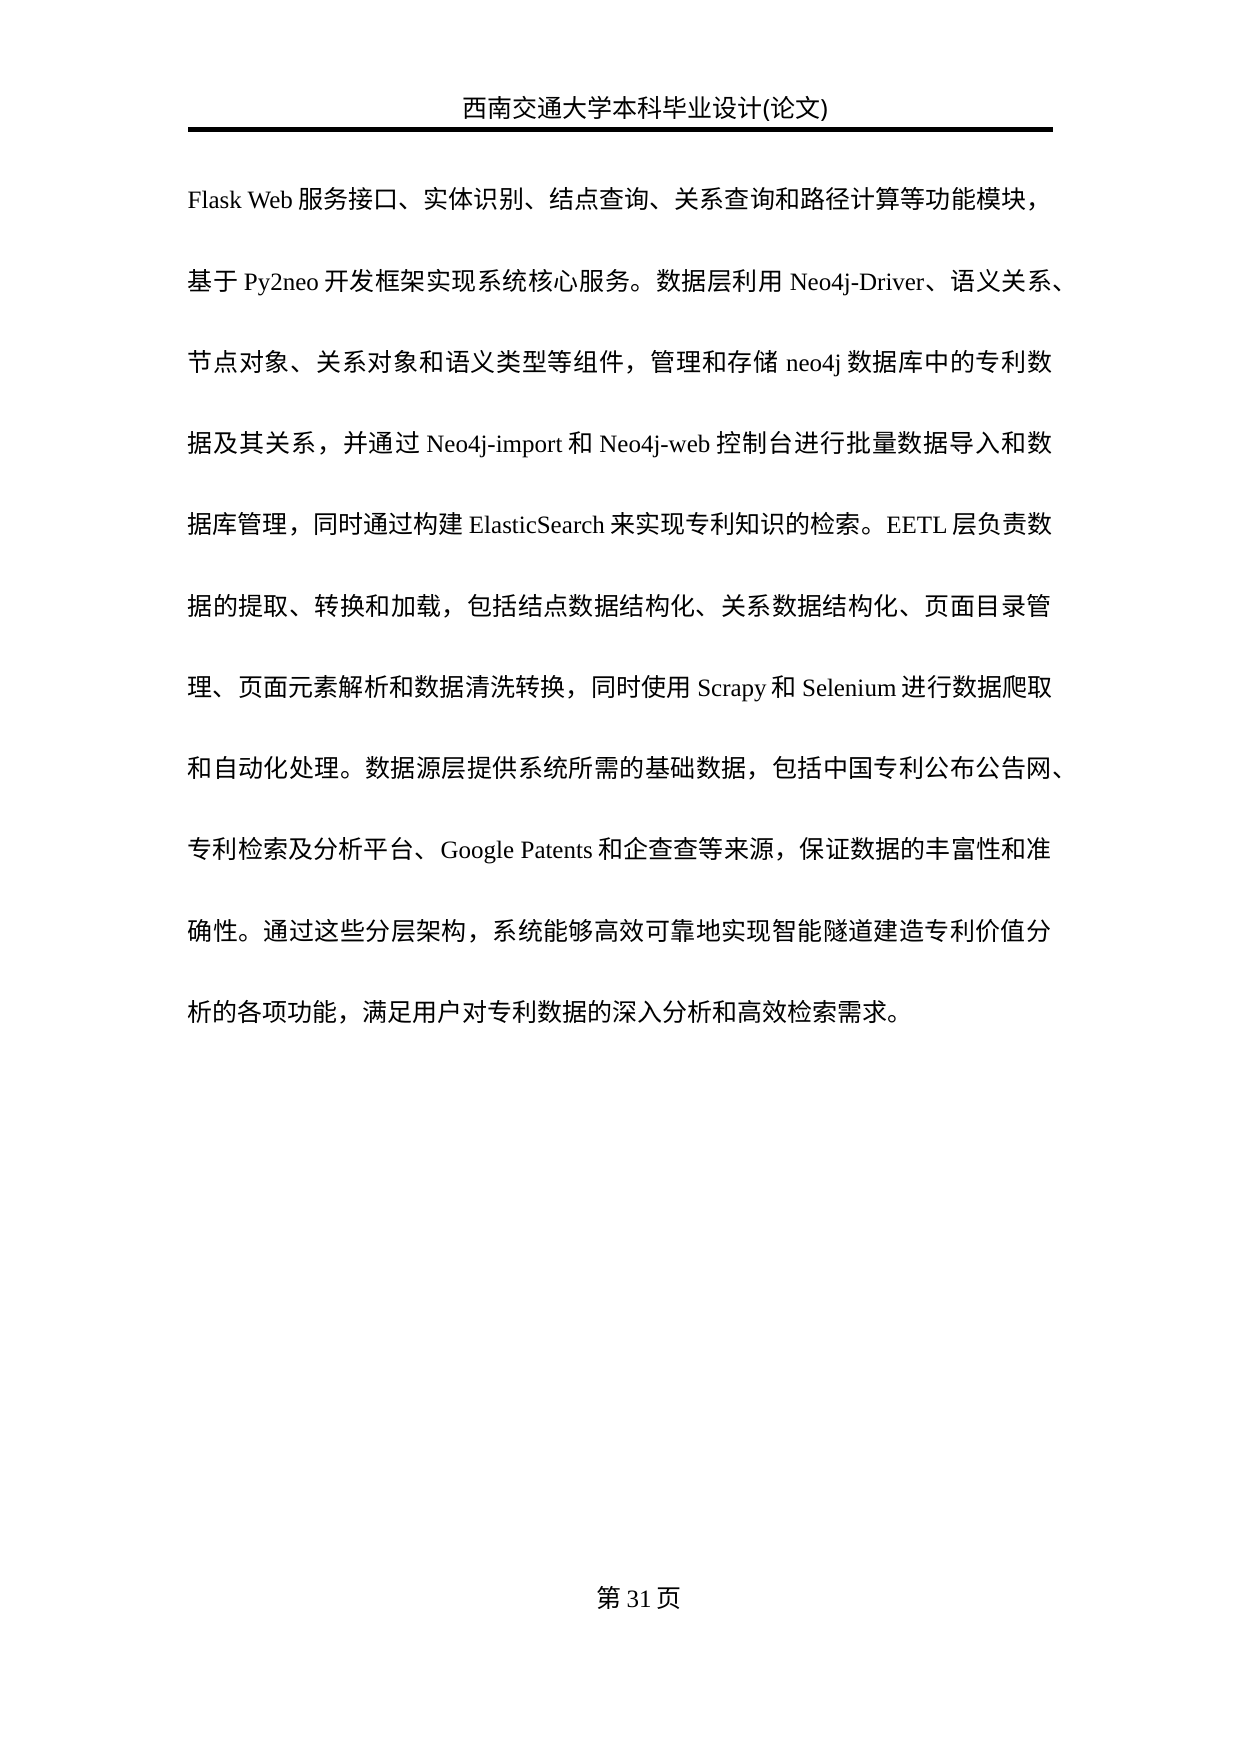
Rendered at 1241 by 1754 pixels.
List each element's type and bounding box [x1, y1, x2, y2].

text [187, 165, 1053, 1043]
